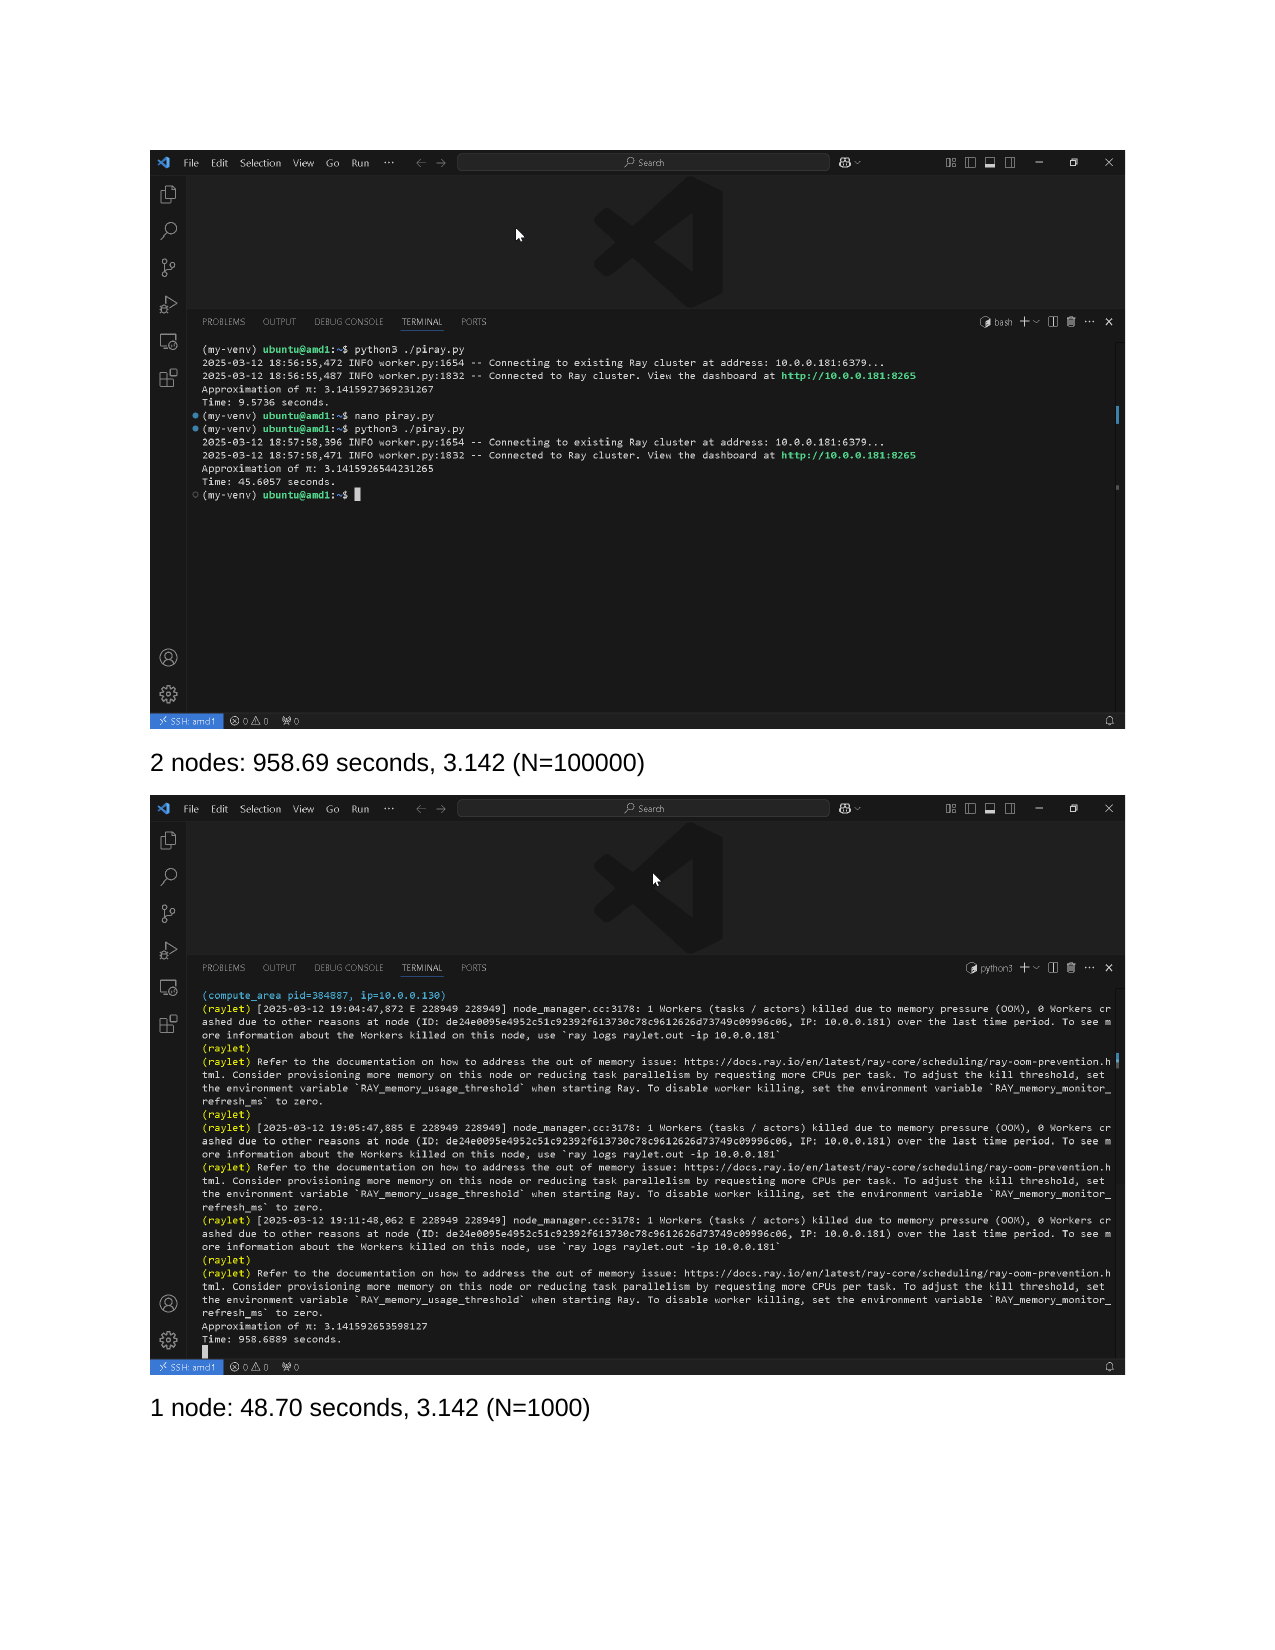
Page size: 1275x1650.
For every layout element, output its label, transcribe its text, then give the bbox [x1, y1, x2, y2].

text 1 node: 48.70 seconds, 3.142 (N=1000) [150, 1393, 1125, 1422]
picture [150, 150, 1125, 729]
picture [150, 795, 1125, 1375]
text 2 nodes: 958.69 seconds, 3.142 (N=100000) [150, 748, 1125, 777]
